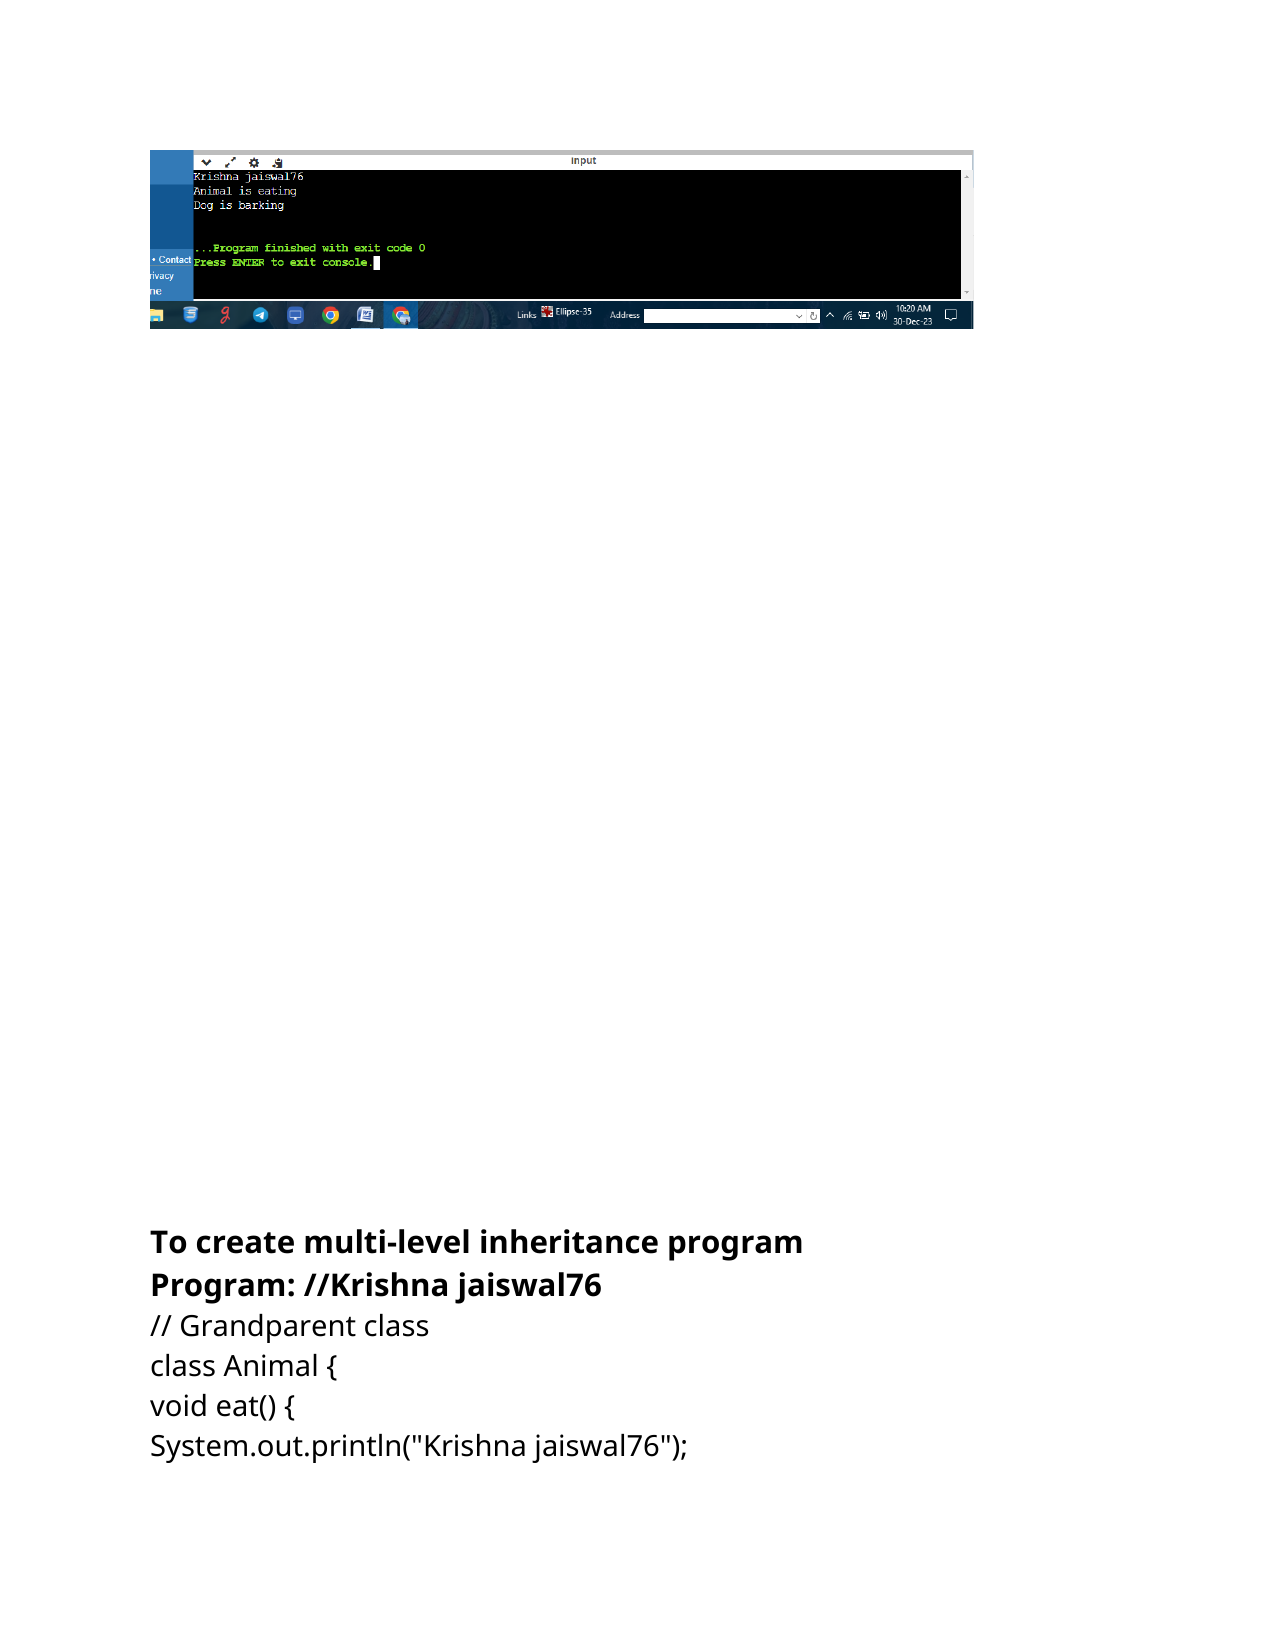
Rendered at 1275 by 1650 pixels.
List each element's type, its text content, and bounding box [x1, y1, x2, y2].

picture [150, 150, 974, 329]
text // Grandparent class [150, 1306, 1125, 1345]
text System.out.println("Krishna jaiswal76"); [150, 1425, 1125, 1464]
text void eat() { [150, 1385, 1125, 1425]
text Program: //Krishna jaiswal76 [150, 1263, 1125, 1306]
text class Animal { [150, 1345, 1125, 1385]
text To create multi-level inheritance program [150, 1221, 1125, 1263]
